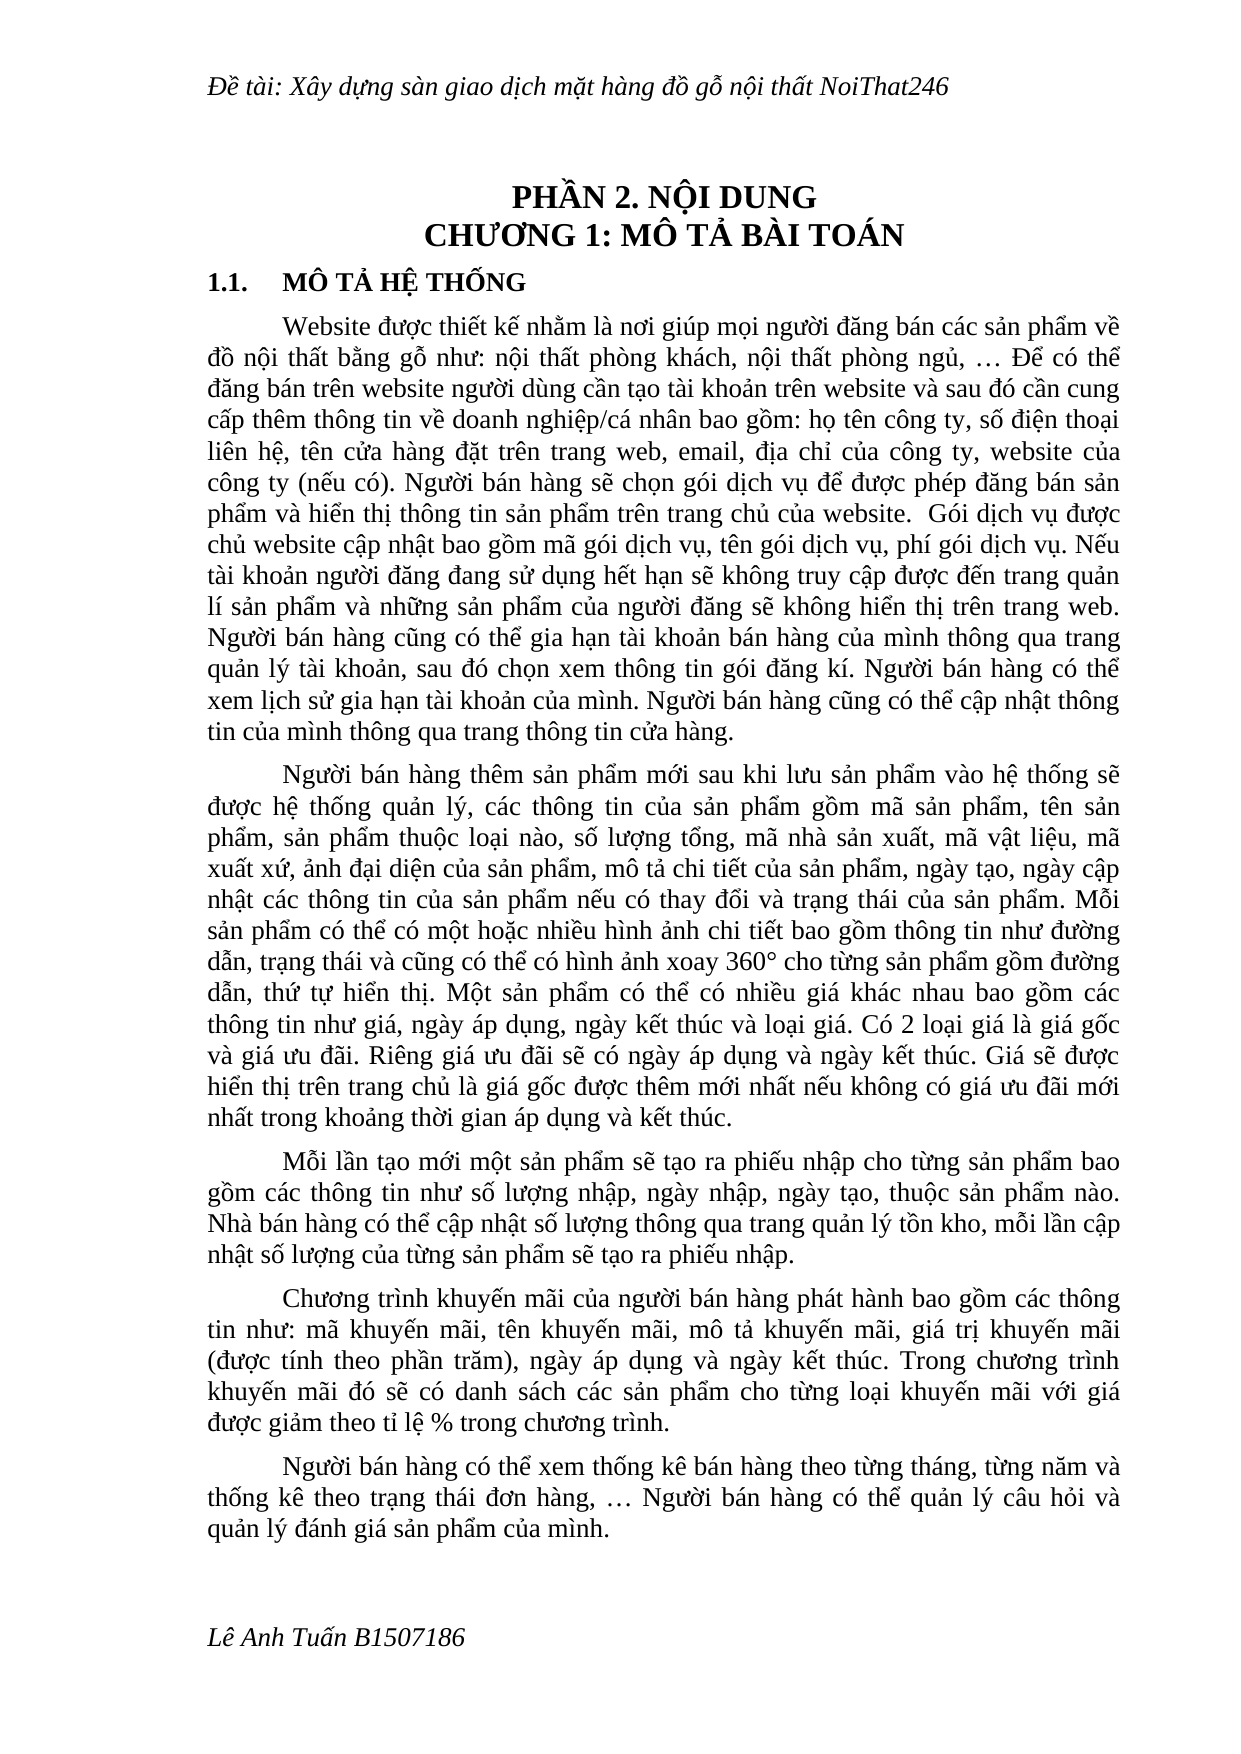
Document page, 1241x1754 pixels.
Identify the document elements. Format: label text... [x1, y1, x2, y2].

text Mỗi lần tạo mới một sản phẩm sẽ tạo ra phiếu nhập cho từng sản phẩm bao gồm các thông tin như số lượng nhập, ngày nhập, ngày tạo, thuộc sản phẩm nào. Nhà bán hàng có thể cập nhật số lượng thông qua trang quản lý tồn kho, mỗi lần cập nhật số lượng của từng sản phẩm sẽ tạo ra phiếu nhập. [207, 1145, 1122, 1269]
subtitle MÔ TẢ HỆ THỐNG [207, 266, 1122, 297]
text Người bán hàng thêm sản phẩm mới sau khi lưu sản phẩm vào hệ thống sẽ được hệ thống quản lý, các thông tin của sản phẩm gồm mã sản phẩm, tên sản phẩm, sản phẩm thuộc loại nào, số lượng tổng, mã nhà sản xuất, mã vật liệu, mã xuất xứ, ảnh đại diện của sản phẩm, mô tả chi tiết của sản phẩm, ngày tạo, ngày cập nhật các thông tin của sản phẩm nếu có thay đổi và trạng thái của sản phẩm. Mỗi sản phẩm có thể có một hoặc nhiều hình ảnh chi tiết bao gồm thông tin như đường dẫn, trạng thái và cũng có thể có hình ảnh xoay 360° cho từng sản phẩm gồm đường dẫn, thứ tự hiển thị. Một sản phẩm có thể có nhiều giá khác nhau bao gồm các thông tin như giá, ngày áp dụng, ngày kết thúc và loại giá. Có 2 loại giá là giá gốc và giá ưu đãi. Riêng giá ưu đãi sẽ có ngày áp dụng và ngày kết thúc. Giá sẽ được hiển thị trên trang chủ là giá gốc được thêm mới nhất nếu không có giá ưu đãi mới nhất trong khoảng thời gian áp dụng và kết thúc. [207, 758, 1122, 1132]
text Chương trình khuyến mãi của người bán hàng phát hành bao gồm các thông tin như: mã khuyến mãi, tên khuyến mãi, mô tả khuyến mãi, giá trị khuyến mãi (được tính theo phần trăm), ngày áp dụng và ngày kết thúc. Trong chương trình khuyến mãi đó sẽ có danh sách các sản phẩm cho từng loại khuyến mãi với giá được giảm theo tỉ lệ % trong chương trình. [207, 1282, 1122, 1438]
text Website được thiết kế nhằm là nơi giúp mọi người đăng bán các sản phẩm về đồ nội thất bằng gỗ như: nội thất phòng khách, nội thất phòng ngủ, … Để có thể đăng bán trên website người dùng cần tạo tài khoản trên website và sau đó cần cung cấp thêm thông tin về doanh nghiệp/cá nhân bao gồm: họ tên công ty, số điện thoại liên hệ, tên cửa hàng đặt trên trang web, email, địa chỉ của công ty, website của công ty (nếu có). Người bán hàng sẽ chọn gói dịch vụ để được phép đăng bán sản phẩm và hiển thị thông tin sản phẩm trên trang chủ của website. Gói dịch vụ được chủ website cập nhật bao gồm mã gói dịch vụ, tên gói dịch vụ, phí gói dịch vụ. Nếu tài khoản người đăng đang sử dụng hết hạn sẽ không truy cập được đến trang quản lí sản phẩm và những sản phẩm của người đăng sẽ không hiển thị trên trang web. Người bán hàng cũng có thể gia hạn tài khoản bán hàng của mình thông qua trang quản lý tài khoản, sau đó chọn xem thông tin gói đăng kí. Người bán hàng có thể xem lịch sử gia hạn tài khoản của mình. Người bán hàng cũng có thể cập nhật thông tin của mình thông qua trang thông tin cửa hàng. [207, 310, 1122, 746]
subtitle PHẦN 2. NỘI DUNG [207, 177, 1122, 216]
text Người bán hàng có thể xem thống kê bán hàng theo từng tháng, từng năm và thống kê theo trạng thái đơn hàng, … Người bán hàng có thể quản lý câu hỏi và quản lý đánh giá sản phẩm của mình. [207, 1450, 1122, 1543]
subtitle CHƯƠNG 1: MÔ TẢ BÀI TOÁN [207, 216, 1122, 254]
